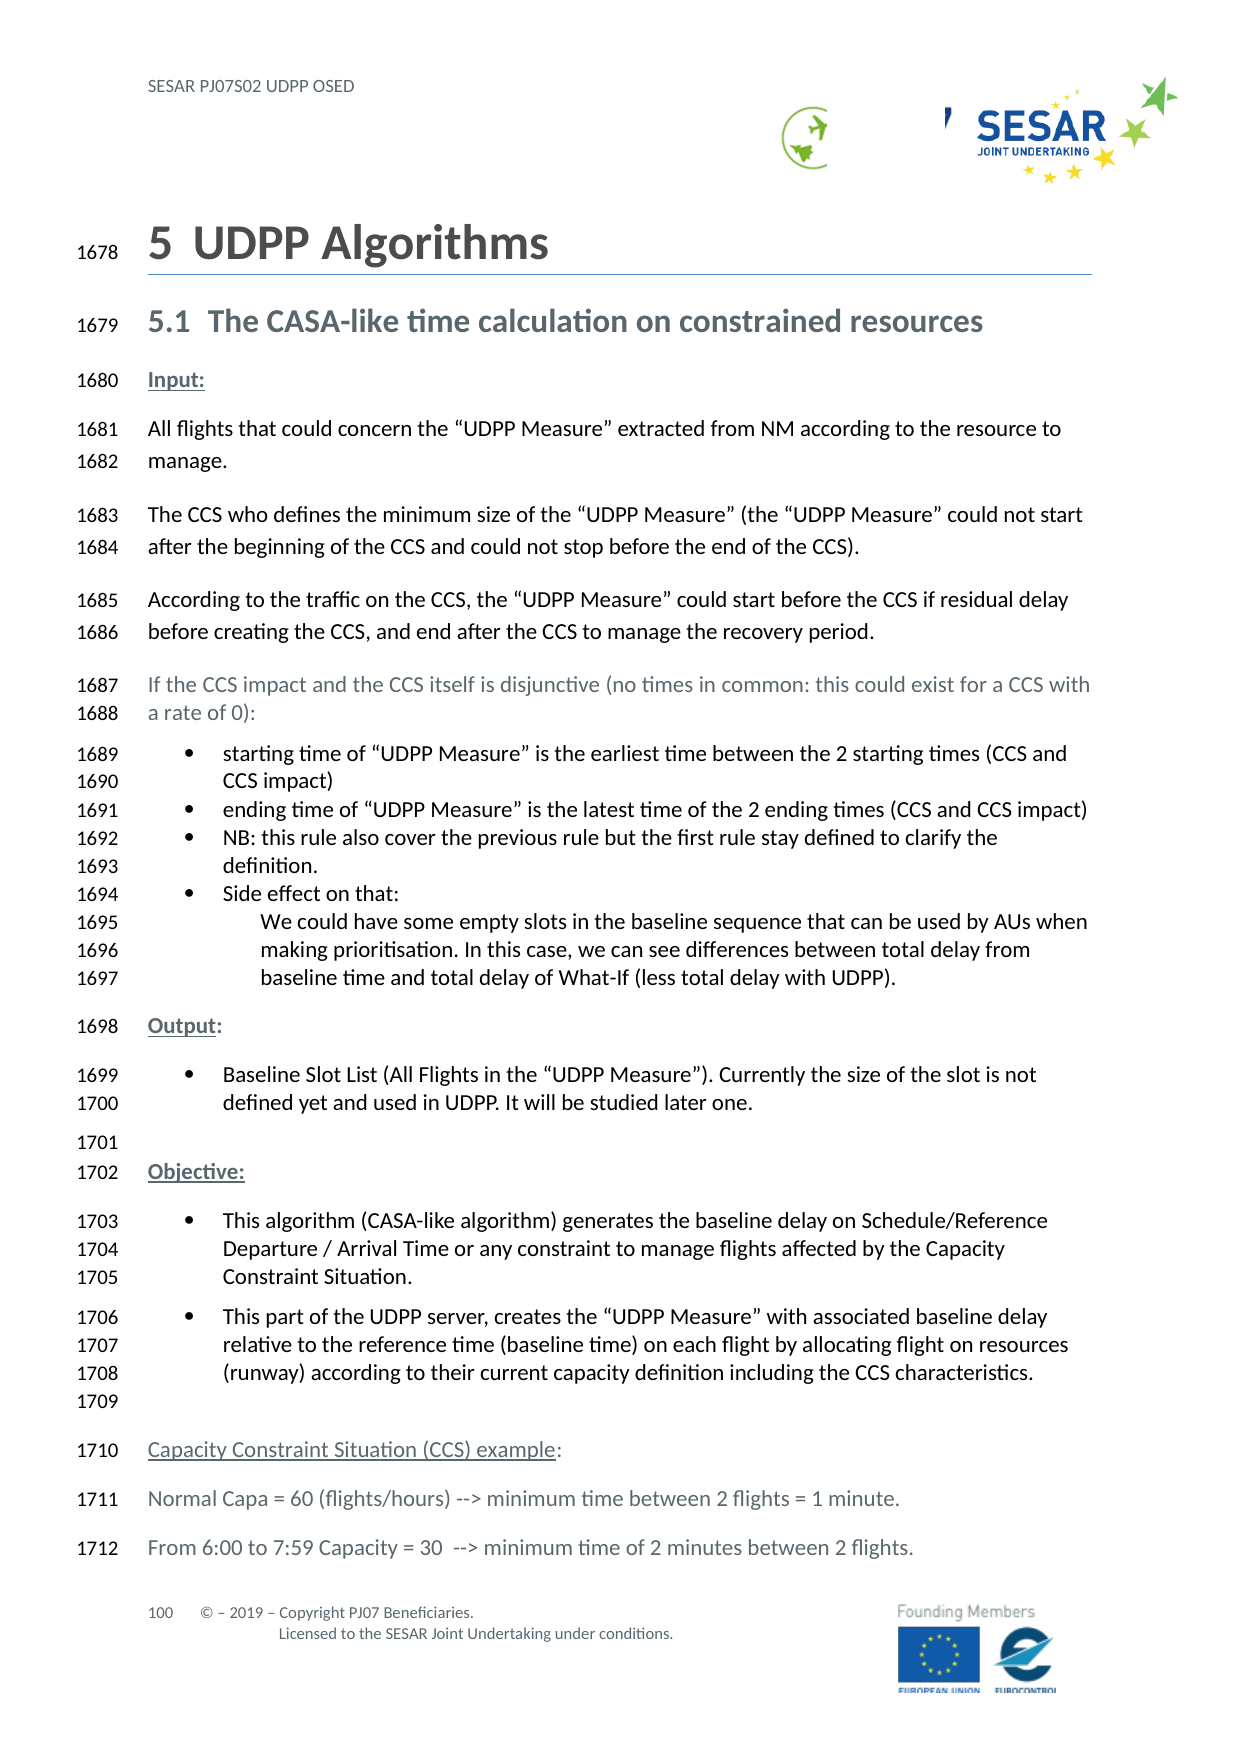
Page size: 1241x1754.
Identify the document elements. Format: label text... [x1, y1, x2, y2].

text Input: [148, 366, 1092, 394]
text All flights that could concern the “UDPP Measure” extracted from NM according to the resource to manage. [148, 414, 1092, 475]
subtitle UDPP Algorithms [148, 211, 1092, 274]
text If the CCS impact and the CCS itself is disjunctive (no times in common: this could exist for a CCS with a rate of 0): [148, 670, 1092, 726]
list NB: this rule also cover the previous rule but the first rule stay defined to clarify the definition. [185, 823, 1092, 879]
list starting time of “UDPP Measure” is the earliest time between the 2 starting times (CCS and CCS impact) [185, 739, 1092, 795]
list This algorithm (CASA-like algorithm) generates the baseline delay on Schedule/Reference Departure / Arrival Time or any constraint to manage flights affected by the Capacity Constraint Situation. [185, 1206, 1092, 1290]
list We could have some empty slots in the baseline sequence that can be used by AUs when making prioritisation. In this case, we can see differences between total delay from baseline time and total delay of What-If (less total delay with UDPP). [260, 907, 1092, 991]
subtitle The CASA-like time calculation on constrained resources [148, 300, 1092, 341]
list Side effect on that: [185, 879, 1092, 907]
text Output: [148, 1012, 1092, 1040]
list This part of the UDPP server, creates the “UDPP Measure” with associated baseline delay relative to the reference time (baseline time) on each flight by allocating flight on resources (runway) according to their current capacity definition including the CCS characteristics. [185, 1302, 1092, 1387]
list ending time of “UDPP Measure” is the latest time of the 2 ending times (CCS and CCS impact) [185, 795, 1092, 823]
text From 6:00 to 7:59 Capacity = 30 --> minimum time of 2 minutes between 2 flights. [148, 1533, 1092, 1561]
text According to the traffic on the CCS, the “UDPP Measure” could start before the CCS if residual delay before creating the CCS, and end after the CCS to manage the recovery period. [148, 585, 1092, 645]
picture [767, 79, 958, 180]
text The CCS who defines the minimum size of the “UDPP Measure” (the “UDPP Measure” could not start after the beginning of the CCS and could not stop before the end of the CCS). [148, 500, 1092, 560]
text Normal Capa = 60 (flights/hours) --> minimum time between 2 flights = 1 minute. [148, 1484, 1092, 1512]
list Baseline Slot List (All Flights in the “UDPP Measure”). Currently the size of the slot is not defined yet and used in UDPP. It will be studied later one. [185, 1061, 1092, 1117]
text Objective: [148, 1157, 1092, 1185]
text Capacity Constraint Situation (CCS) example: [148, 1435, 1092, 1463]
